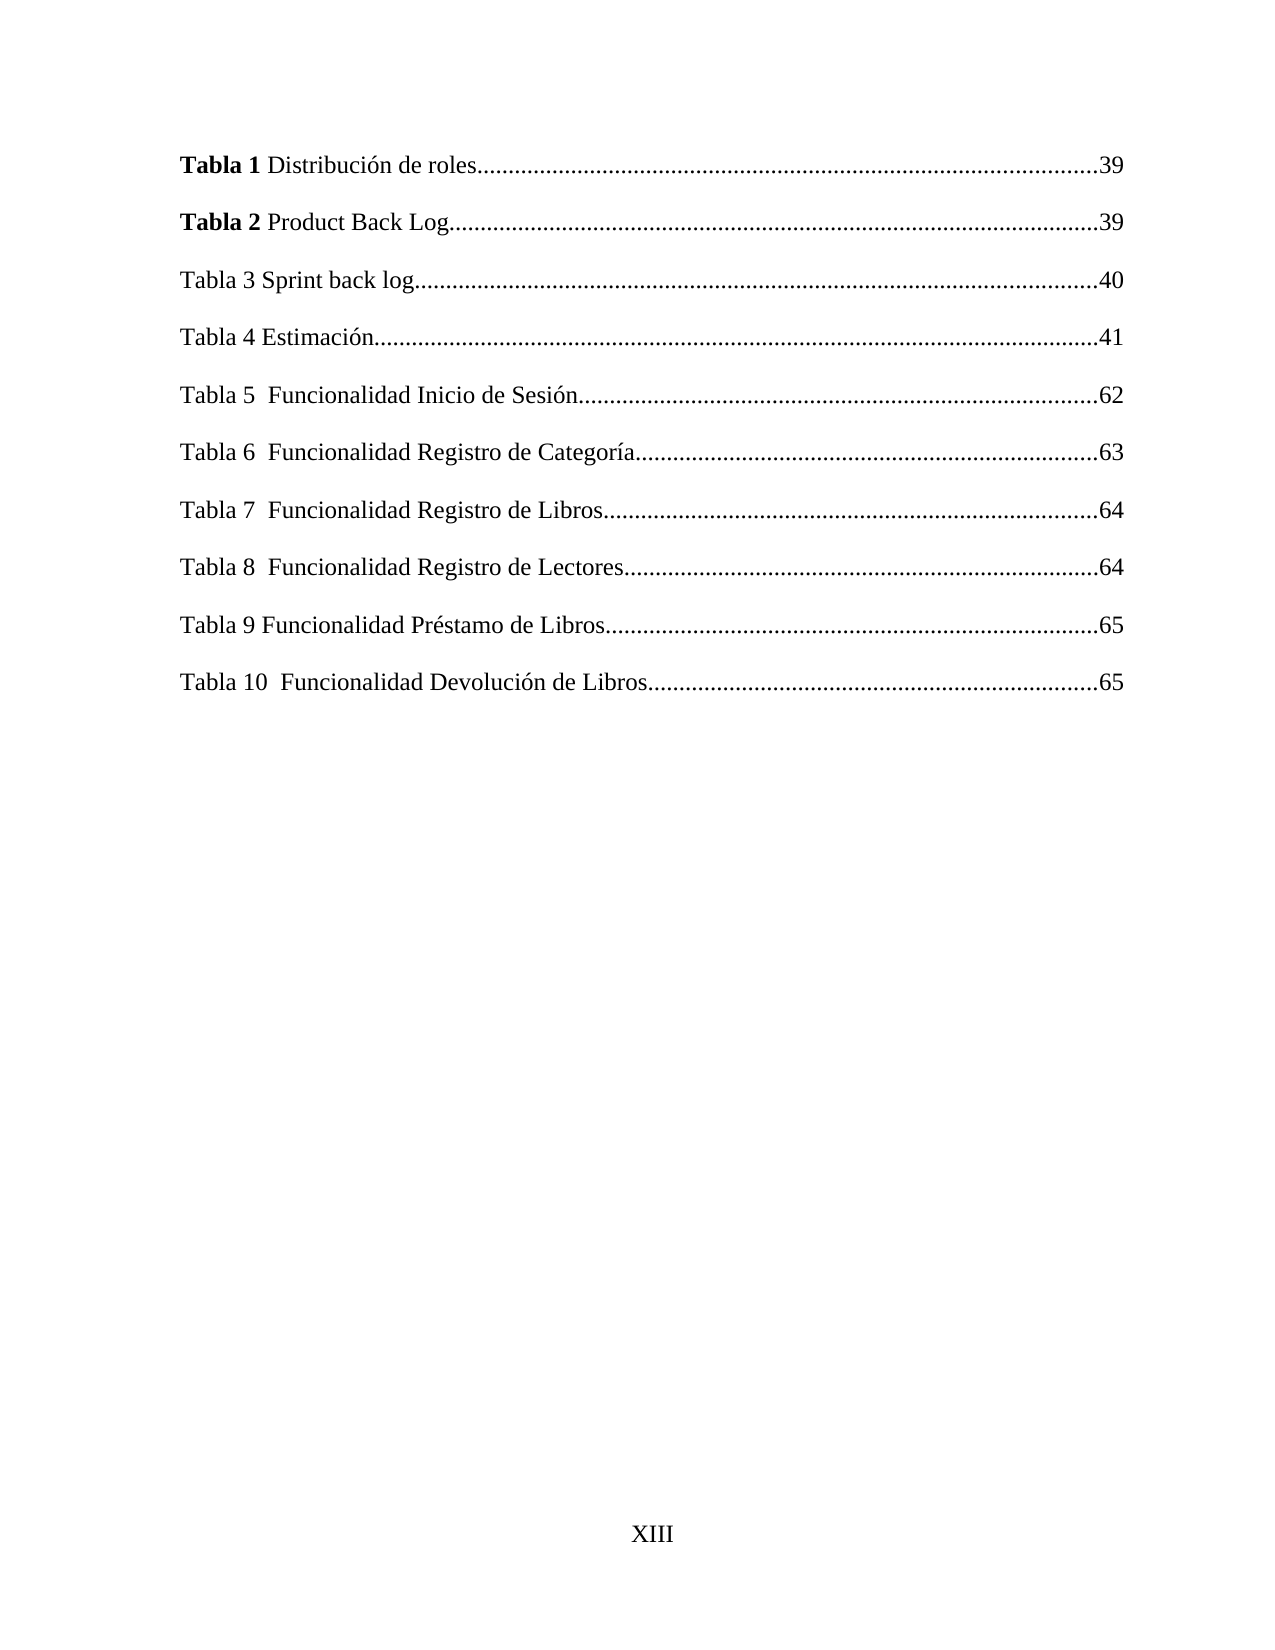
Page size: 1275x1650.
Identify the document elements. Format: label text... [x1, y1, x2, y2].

text Tabla 9 Funcionalidad Préstamo de Libros 65 [150, 610, 1125, 639]
text Tabla 3 Sprint back log 40 [150, 265, 1125, 294]
text Tabla 5 Funcionalidad Inicio de Sesión 62 [150, 380, 1125, 409]
text Tabla 2 Product Back Log 39 [150, 207, 1125, 236]
text Tabla 6 Funcionalidad Registro de Categoría 63 [150, 437, 1125, 466]
text Tabla 4 Estimación 41 [150, 322, 1125, 351]
text Tabla 8 Funcionalidad Registro de Lectores 64 [150, 552, 1125, 581]
text Tabla 1 Distribución de roles 39 [150, 150, 1125, 179]
text Tabla 7 Funcionalidad Registro de Libros 64 [150, 495, 1125, 524]
text Tabla 10 Funcionalidad Devolución de Libros 65 [150, 667, 1125, 696]
